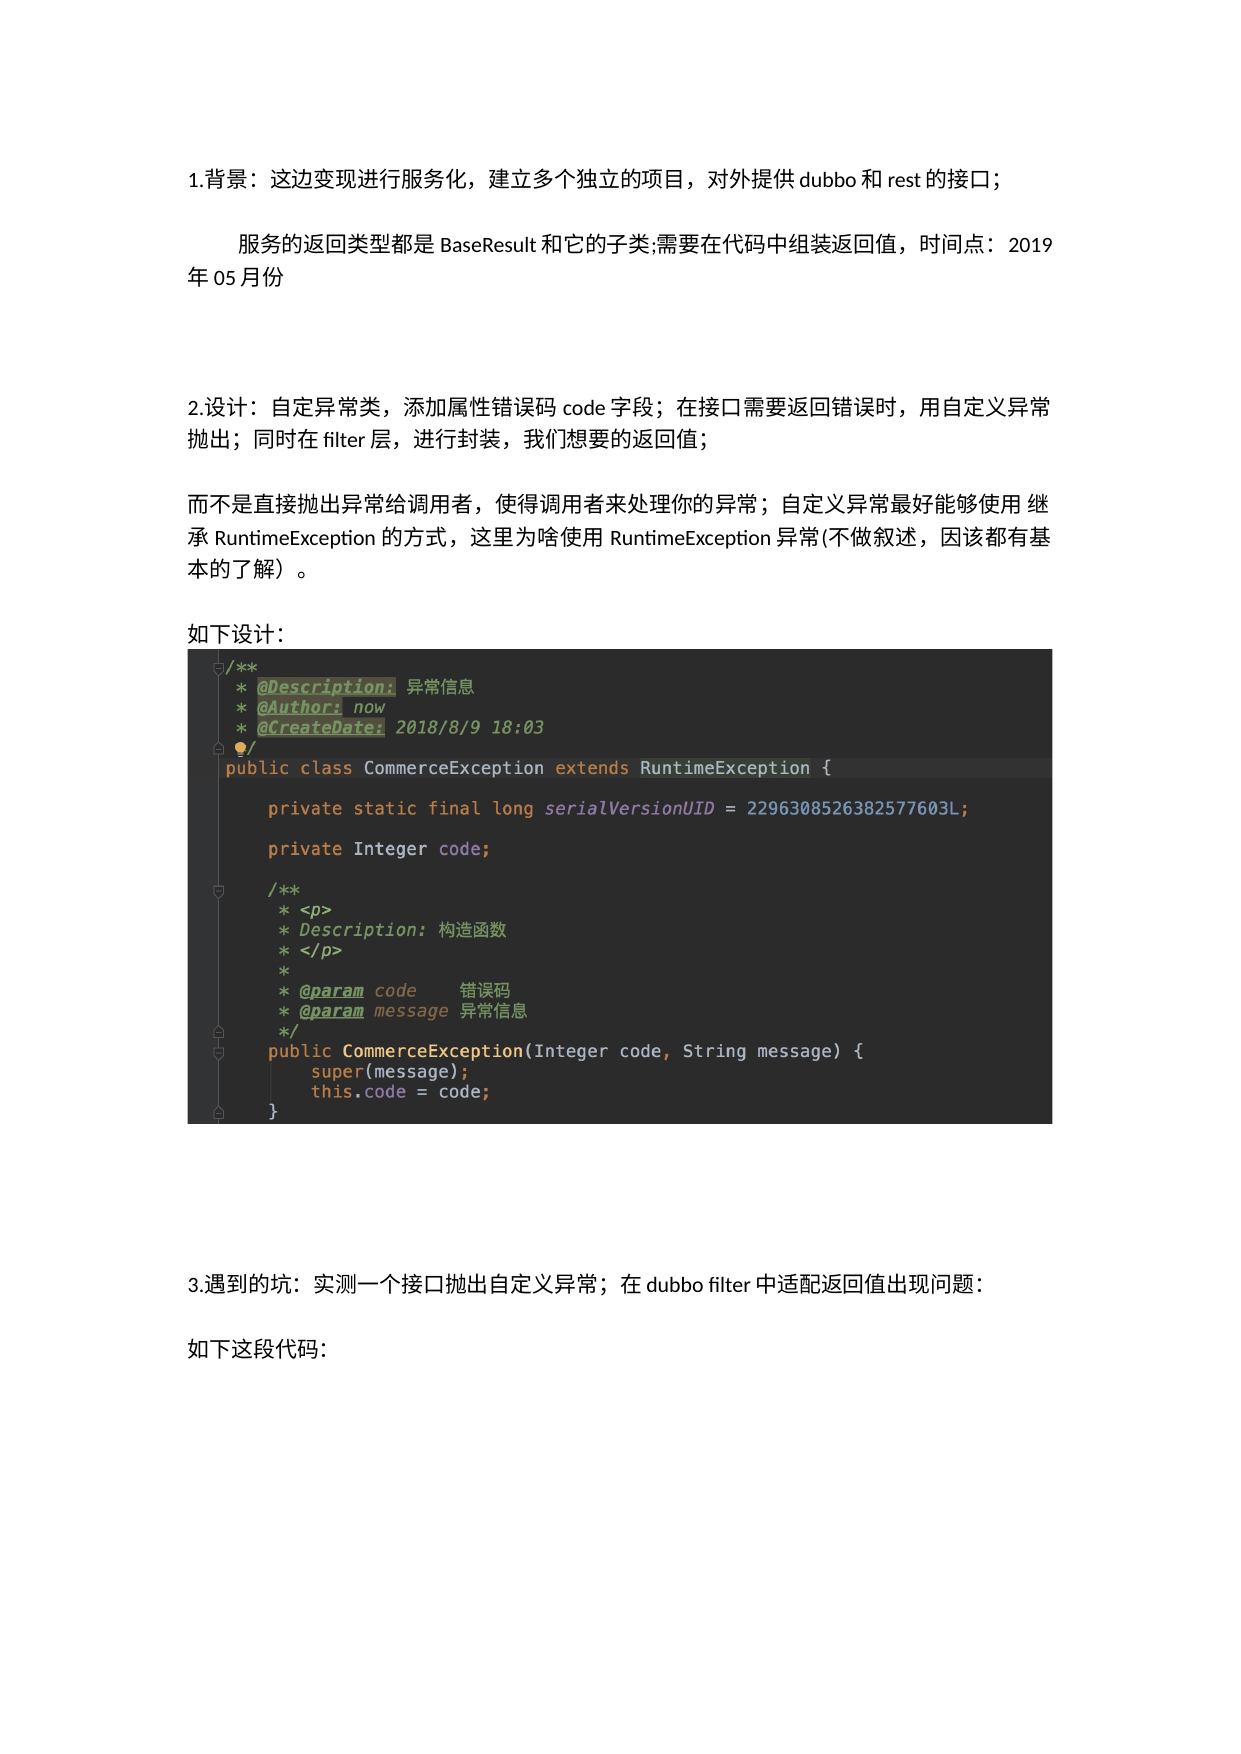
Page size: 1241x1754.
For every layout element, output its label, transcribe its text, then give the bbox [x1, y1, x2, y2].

text 如下这段代码： [187, 1332, 1053, 1364]
text 如下设计： [187, 617, 1053, 649]
text 1.背景：这边变现进行服务化，建立多个独立的项目，对外提供dubbo和rest的接口； [187, 162, 1053, 194]
text 3.遇到的坑：实测一个接口抛出自定义异常；在dubbo filter中适配返回值出现问题： [187, 1267, 1053, 1299]
text 2.设计：自定异常类，添加属性错误码code字段；在接口需要返回错误时，用自定义异常抛出；同时在filter层，进行封装，我们想要的返回值； [187, 389, 1053, 454]
picture [187, 649, 1053, 1124]
text 服务的返回类型都是BaseResult和它的子类;需要在代码中组装返回值，时间点：2019年05月份 [187, 227, 1053, 292]
text 而不是直接抛出异常给调用者，使得调用者来处理你的异常；自定义异常最好能够使用 继承RuntimeException的方式，这里为啥使用RuntimeException异常(不做叙述，因该都有基本的了解）。 [187, 487, 1053, 584]
